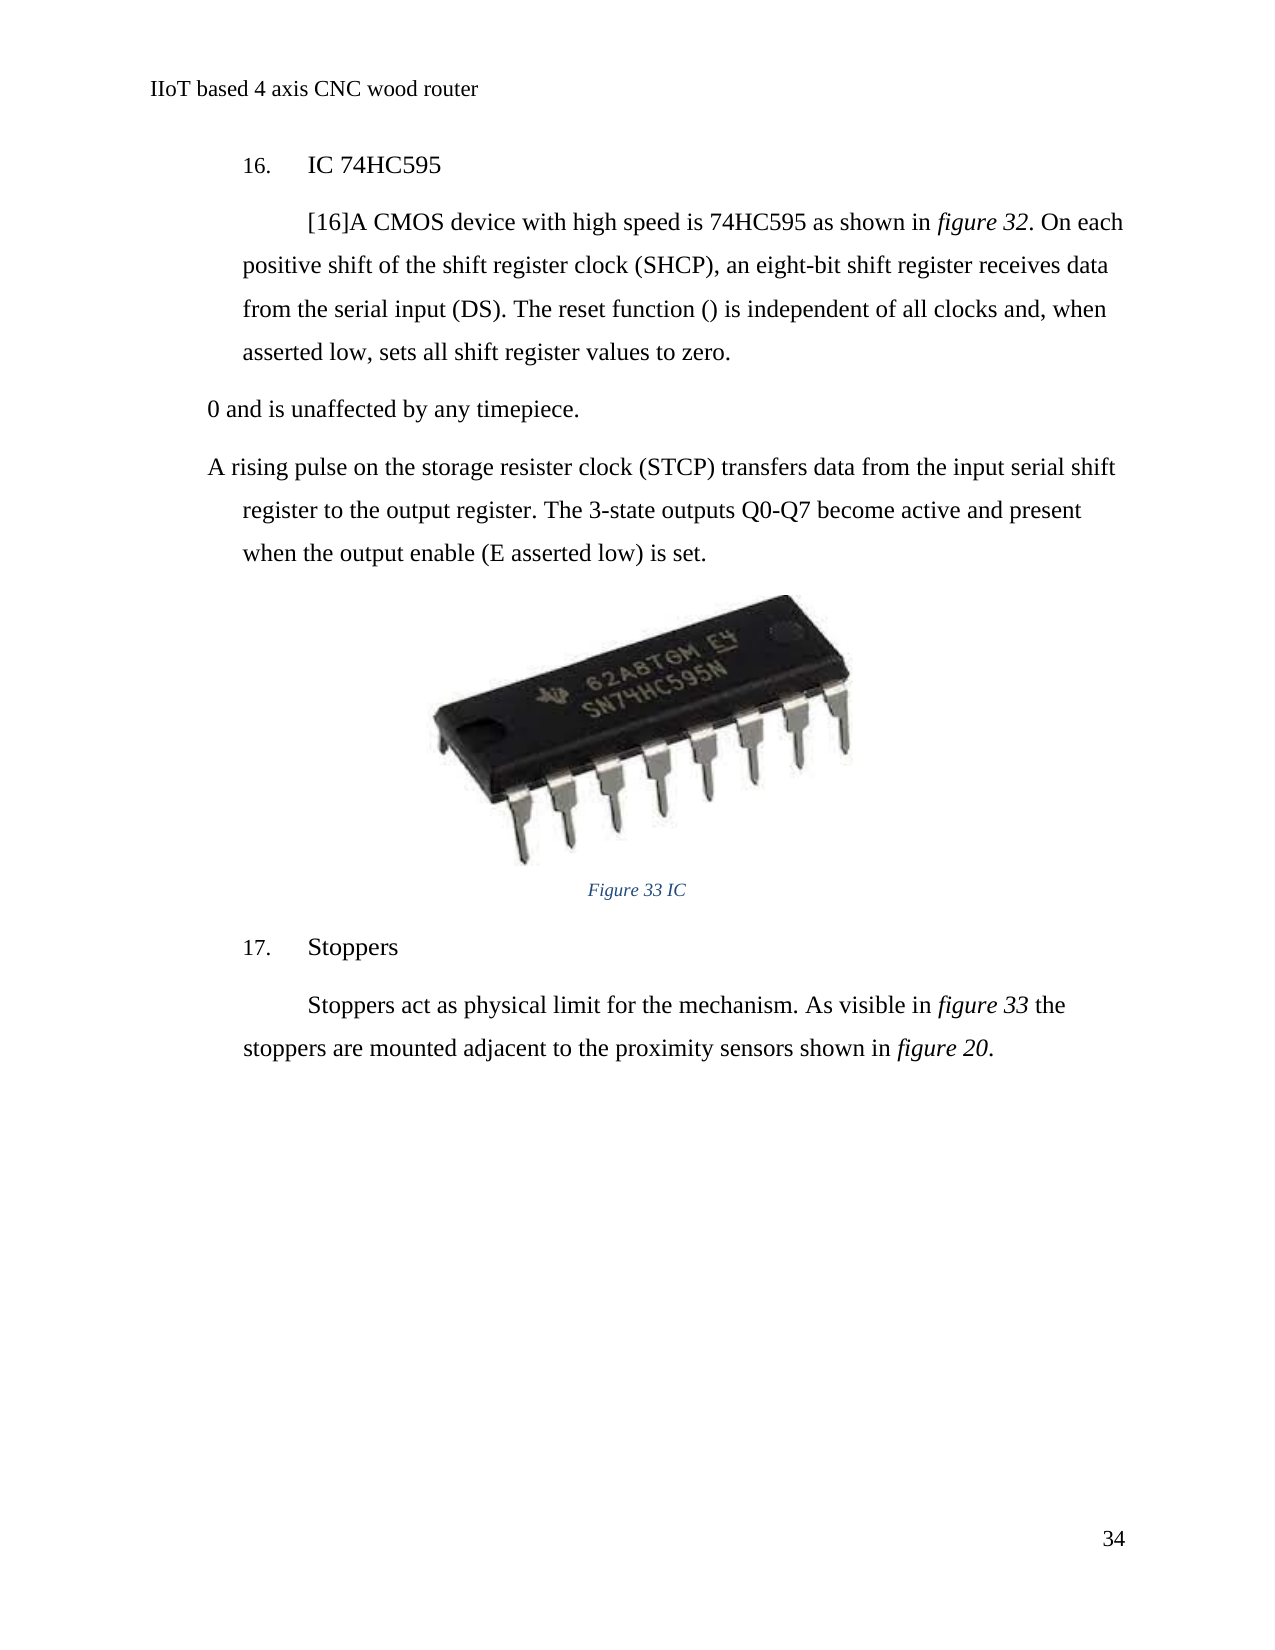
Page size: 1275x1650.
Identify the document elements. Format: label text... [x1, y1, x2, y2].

text 0 and is unaffected by any timepiece. [207, 394, 1125, 423]
list IC 74HC595 [242, 150, 1125, 179]
text Stoppers act as physical limit for the mechanism. As visible in figure 33 the stoppers are mounted adjacent to the proximity sensors shown in figure 20. [208, 990, 1125, 1062]
picture [416, 595, 859, 866]
text A CMOS device with high speed is 74HC595 as shown in figure 32. On each positive shift of the shift register clock (SHCP), an eight-bit shift register receives data from the serial input (DS). The reset function () is independent of all clocks and, when asserted low, sets all shift register values to zero. [207, 207, 1125, 366]
list Stoppers [242, 932, 1125, 961]
text A rising pulse on the storage resister clock (STCP) transfers data from the input serial shift register to the output register. The 3-state outputs Q0-Q7 become active and present when the output enable (E asserted low) is set. [207, 452, 1125, 567]
